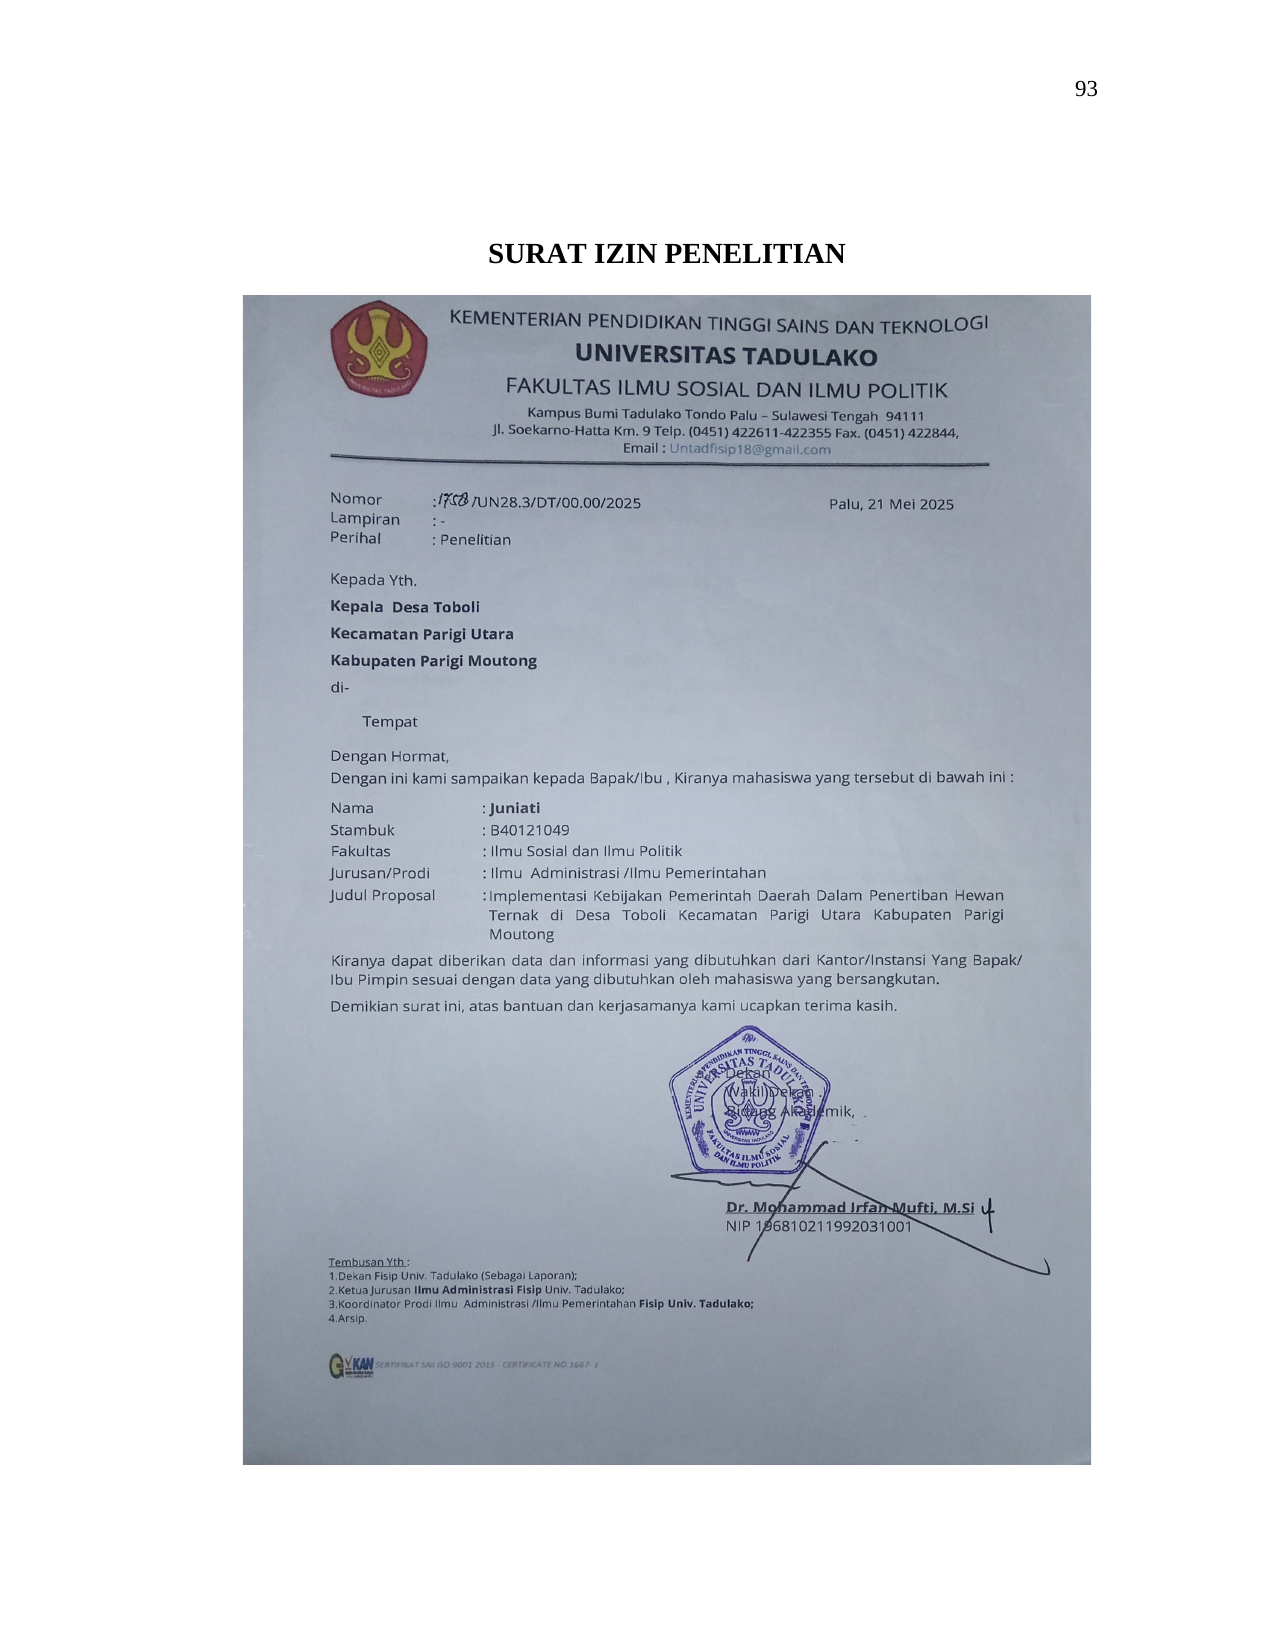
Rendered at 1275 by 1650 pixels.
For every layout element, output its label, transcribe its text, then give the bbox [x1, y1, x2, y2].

text SURAT IZIN PENELITIAN [236, 236, 1098, 270]
picture [242, 295, 1092, 1465]
